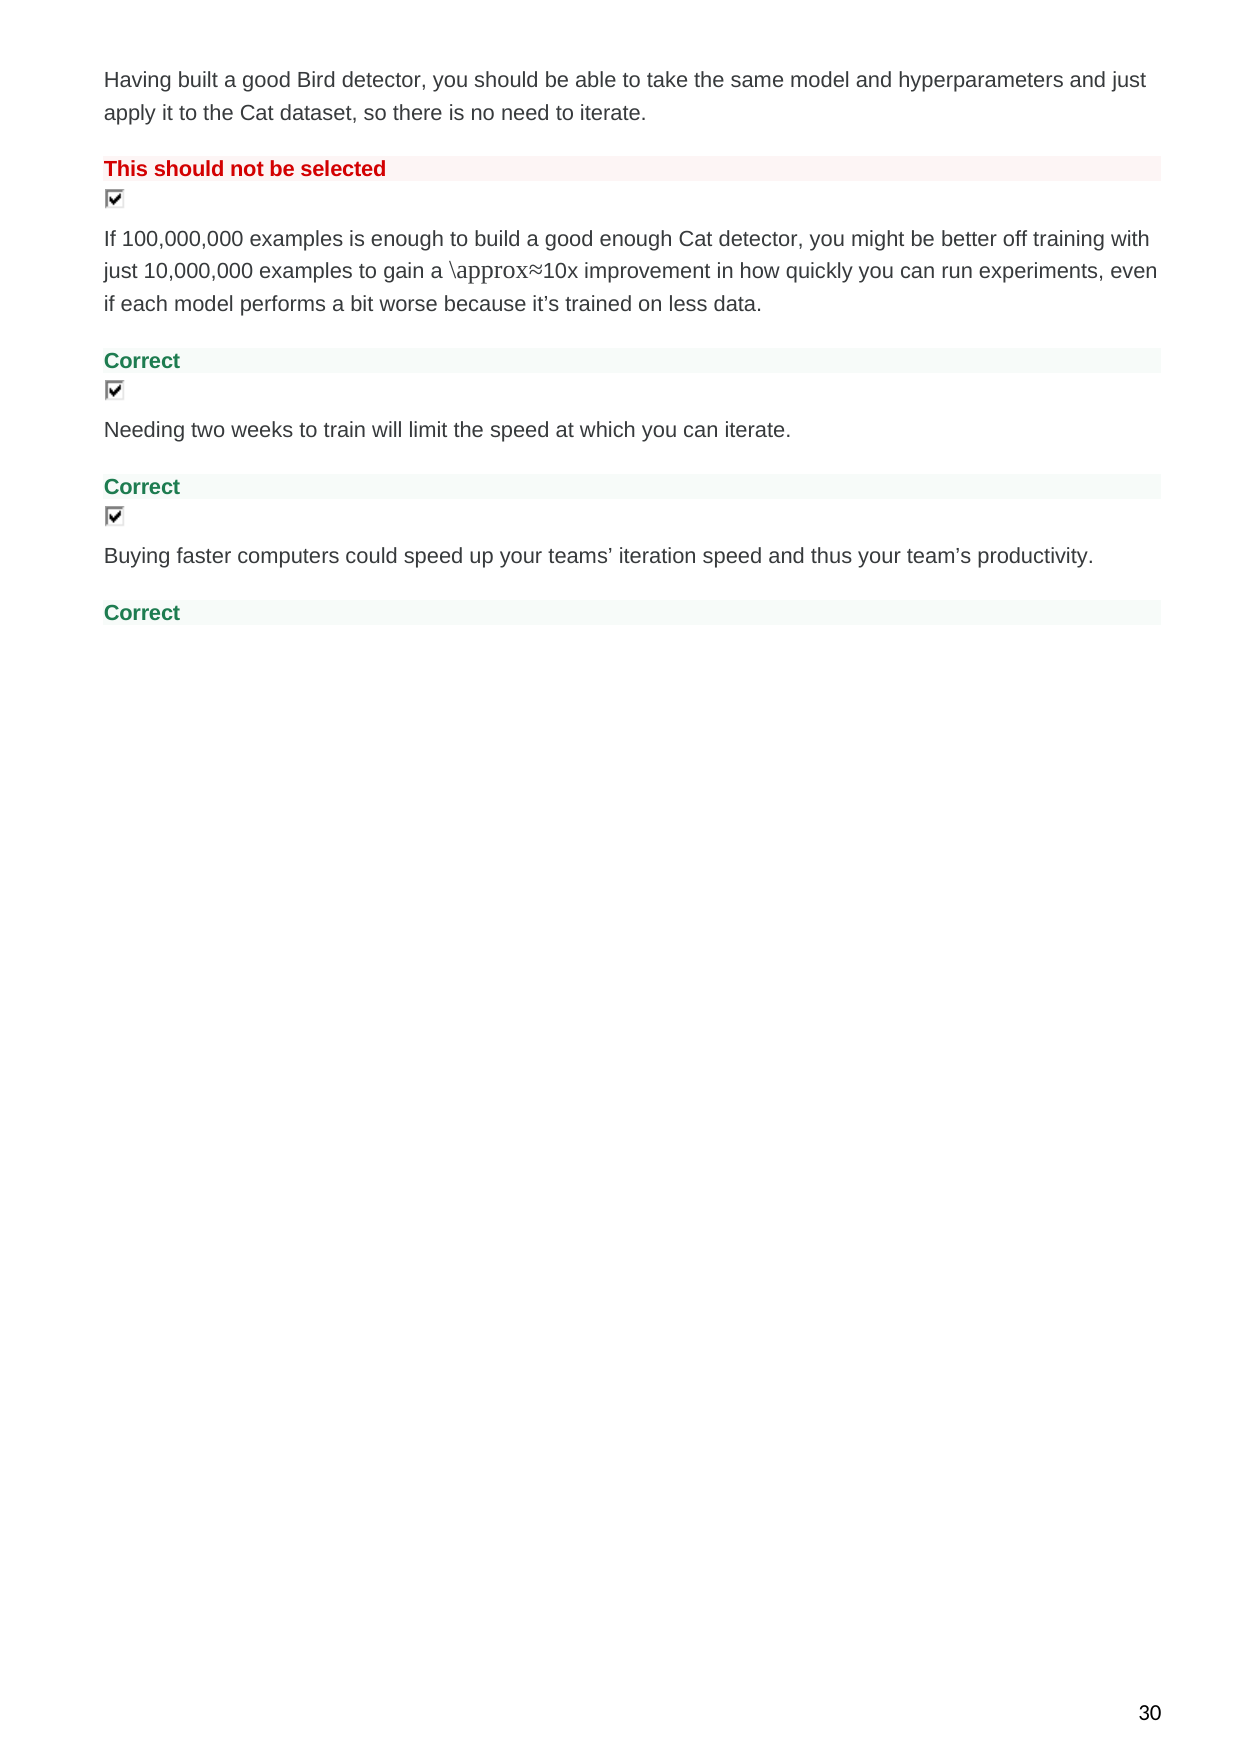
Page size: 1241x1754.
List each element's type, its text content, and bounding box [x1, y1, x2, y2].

text Having built a good Bird detector, you should be able to take the same model and hyperparameters and just apply it to the Cat dataset, so there is no need to iterate. [103, 59, 1161, 125]
text This should not be selected [103, 156, 1161, 181]
text Correct [103, 474, 1161, 499]
text If 100,000,000 examples is enough to build a good enough Cat detector, you might be better off training with just 10,000,000 examples to gain a \approx≈10x improvement in how quickly you can run experiments, even if each model performs a bit worse because it’s trained on less data. [103, 218, 1161, 316]
text Correct [103, 348, 1161, 373]
text Correct [103, 600, 1161, 625]
text Needing two weeks to train will limit the speed at which you can iterate. [103, 410, 1161, 442]
text Buying faster computers could speed up your teams’ iteration speed and thus your team’s productivity. [103, 536, 1161, 568]
